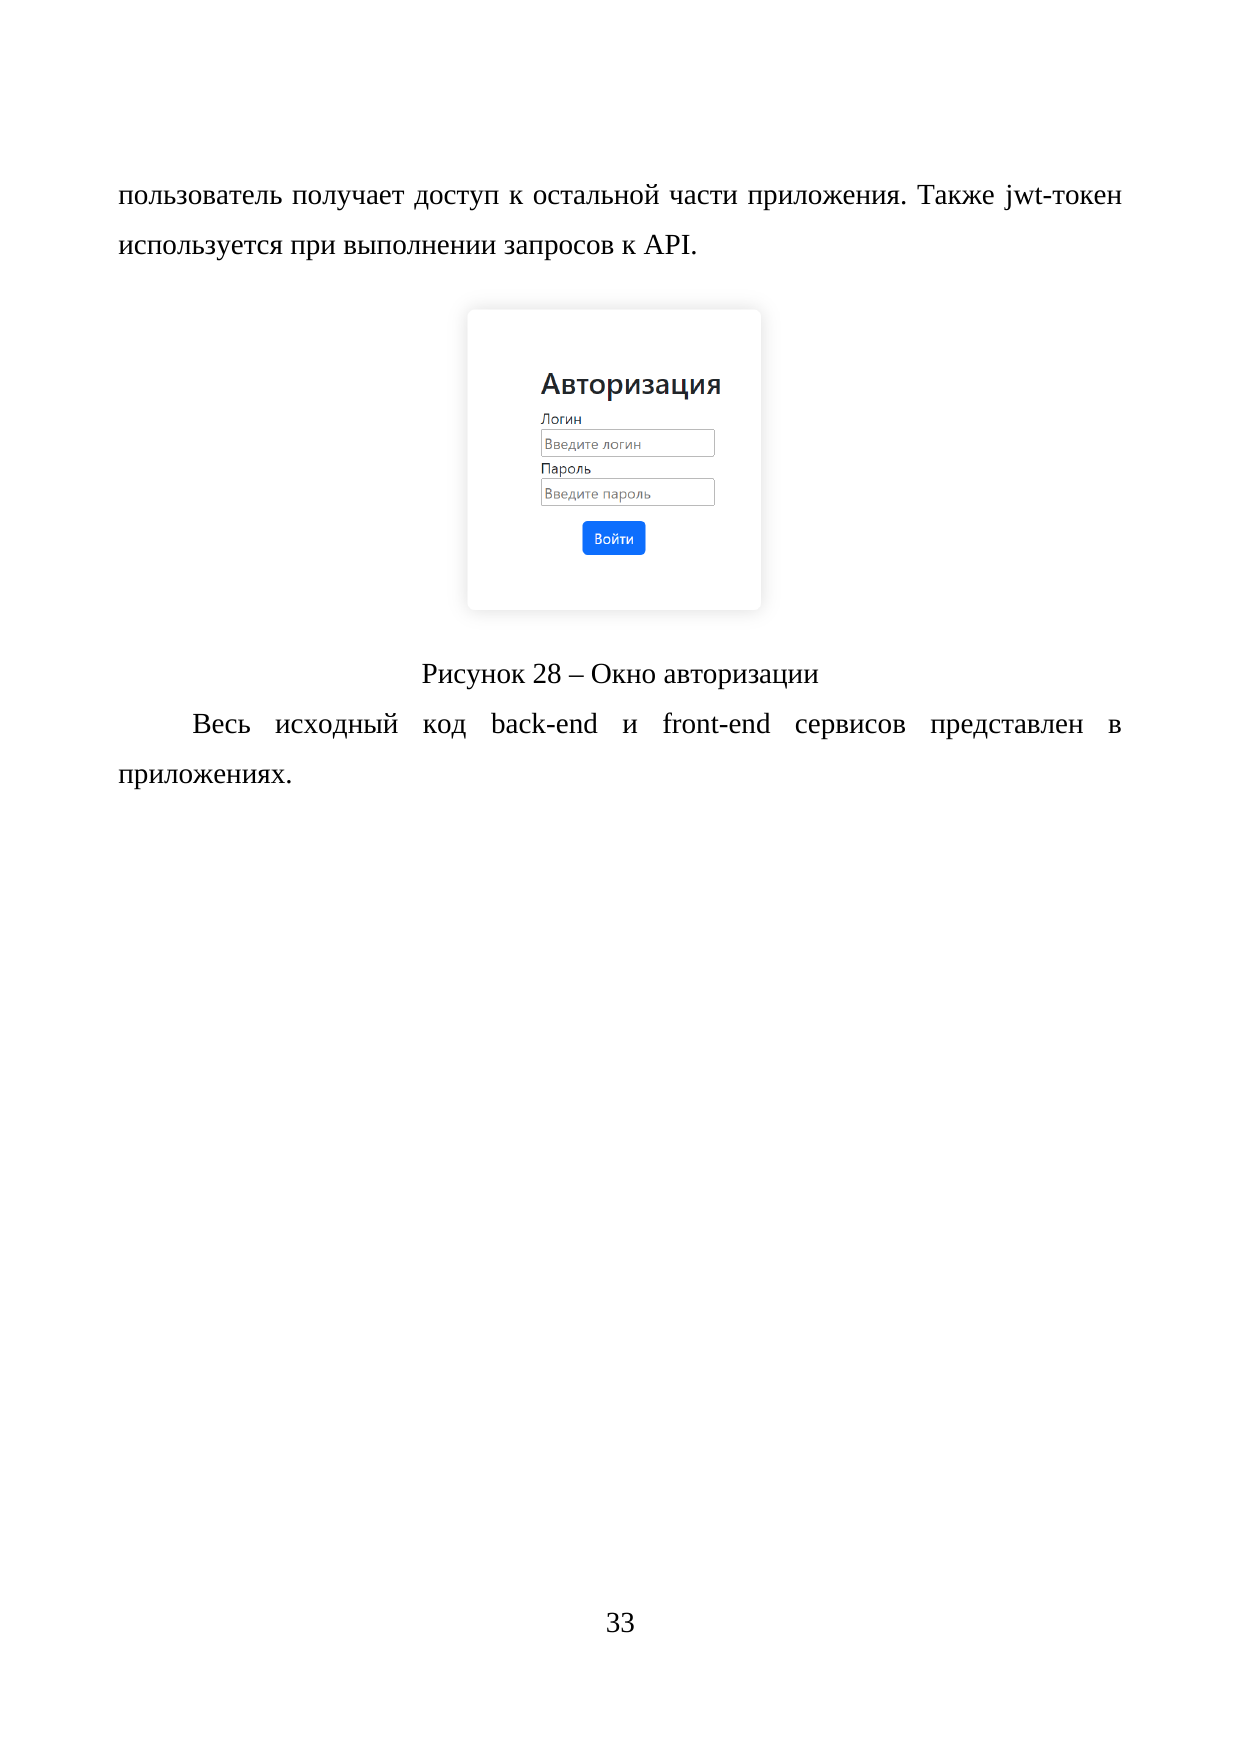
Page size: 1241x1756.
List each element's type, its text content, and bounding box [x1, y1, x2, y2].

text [118, 177, 1122, 261]
text Рисунок 28 – Окно авторизации [118, 656, 1122, 689]
picture [384, 277, 857, 640]
text Весь исходный код back-end и front-end сервисов представлен в приложениях. [118, 706, 1122, 790]
